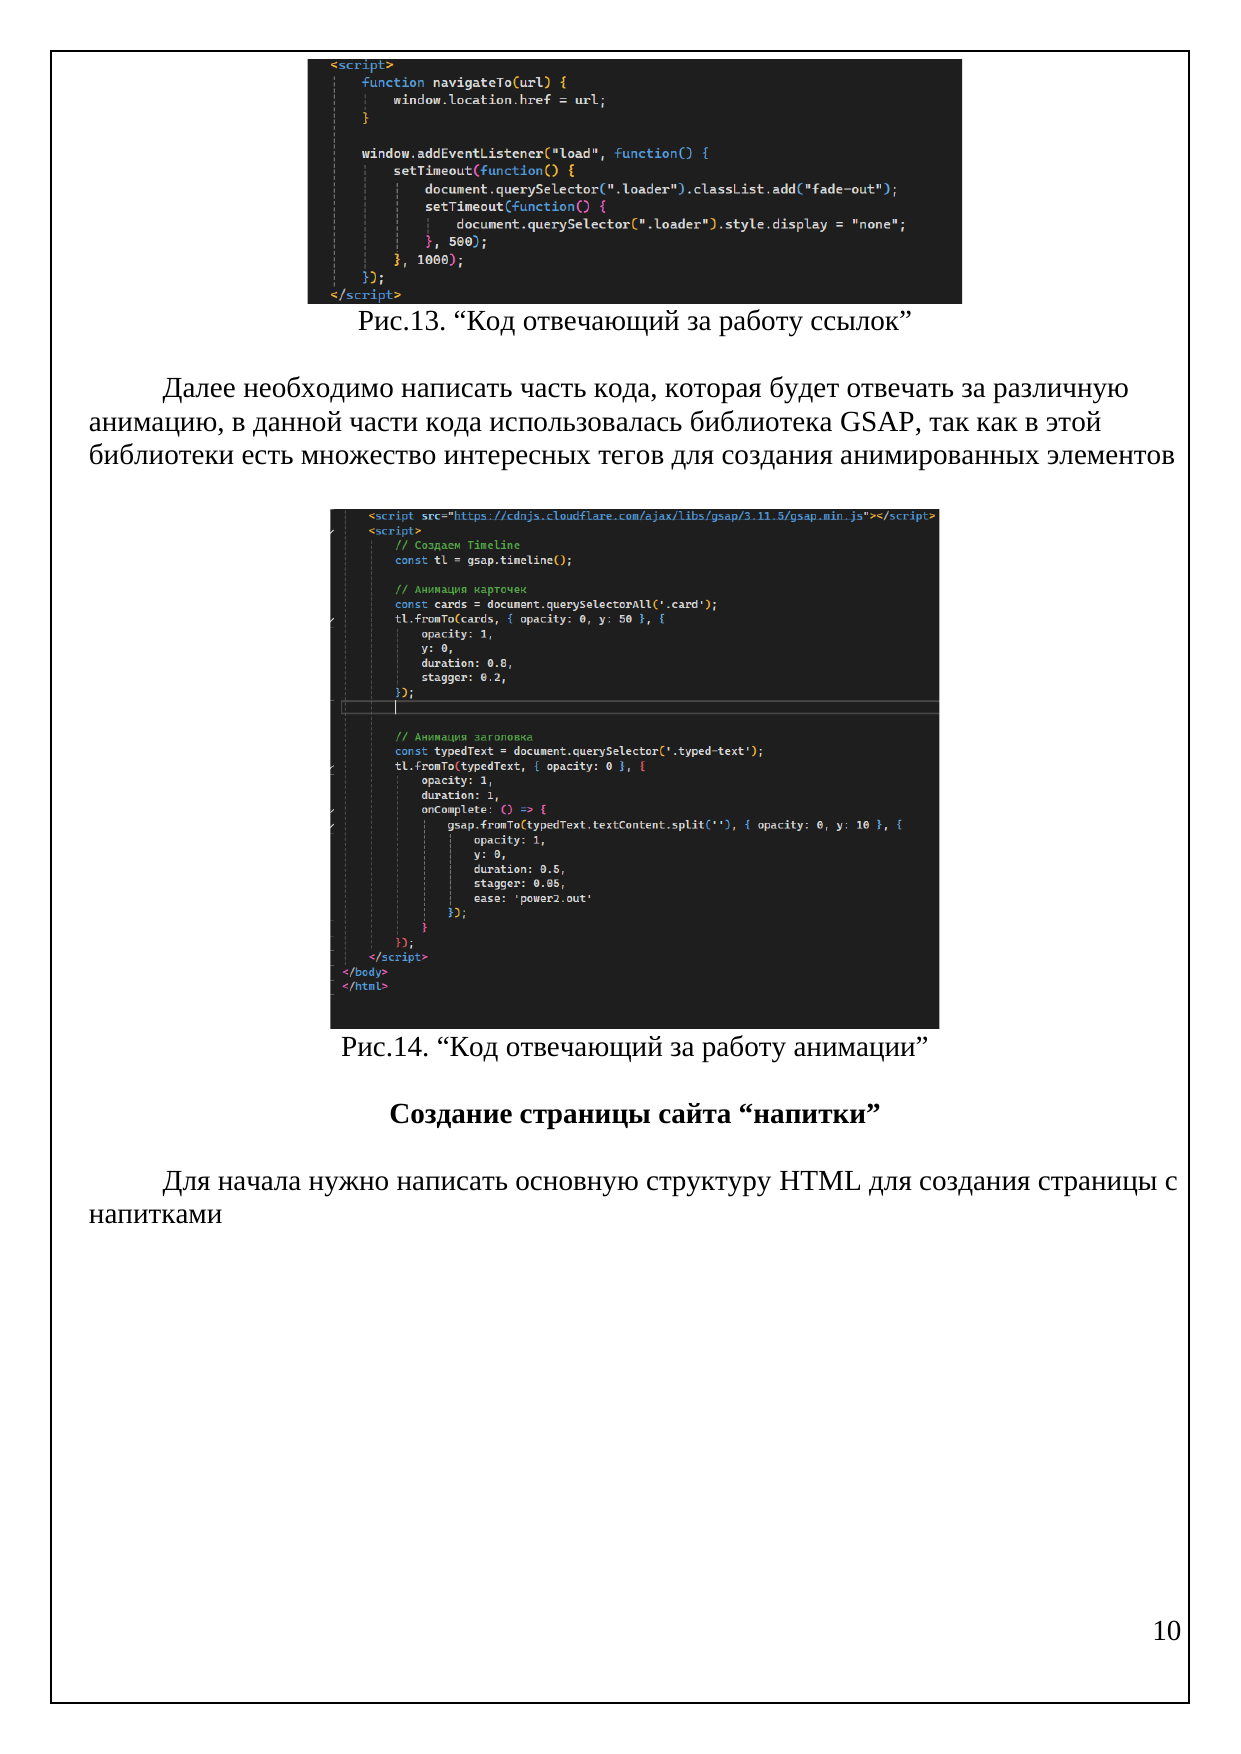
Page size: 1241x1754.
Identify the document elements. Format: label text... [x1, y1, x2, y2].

text Для начала нужно написать основную структуру HTML для создания страницы с напитками [89, 1163, 1181, 1230]
text Далее необходимо написать часть кода, которая будет отвечать за различную анимацию, в данной части кода использовалась библиотека GSAP, так как в этой библиотеки есть множество интересных тегов для создания анимированных элементов [89, 370, 1181, 471]
text Рис.13. “Код отвечающий за работу ссылок” [89, 303, 1181, 337]
picture [330, 509, 940, 1029]
text Рис.14. “Код отвечающий за работу анимации” [89, 1029, 1181, 1062]
picture [307, 59, 963, 304]
text Создание страницы сайта “напитки” [89, 1096, 1181, 1129]
